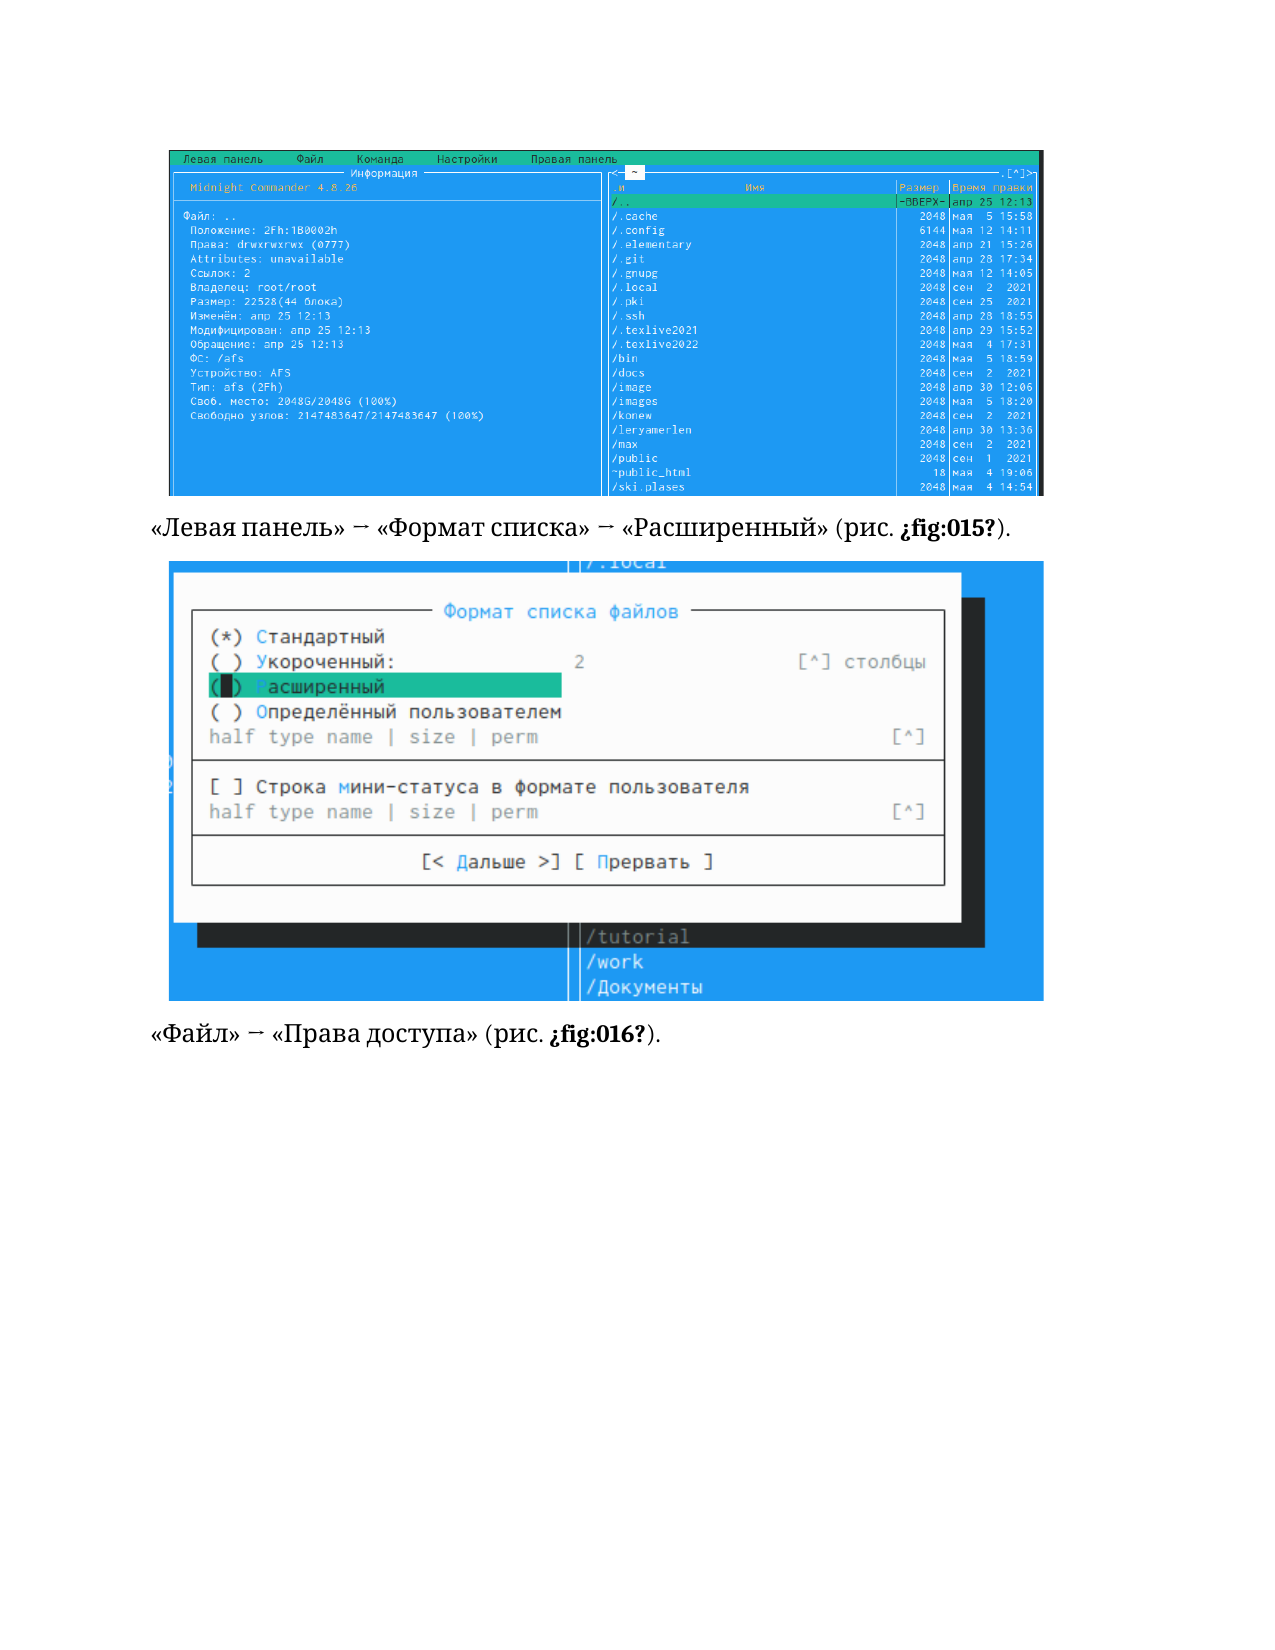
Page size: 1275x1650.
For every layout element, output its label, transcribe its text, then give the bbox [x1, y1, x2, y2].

text «Файл» → «Права доступа» (рис. ¿fig:016?). [150, 1019, 1125, 1048]
picture [168, 150, 1044, 496]
picture [168, 561, 1044, 1001]
text «Левая панель» → «Формат списка» → «Расширенный» (рис. ¿fig:015?). [150, 514, 1125, 543]
